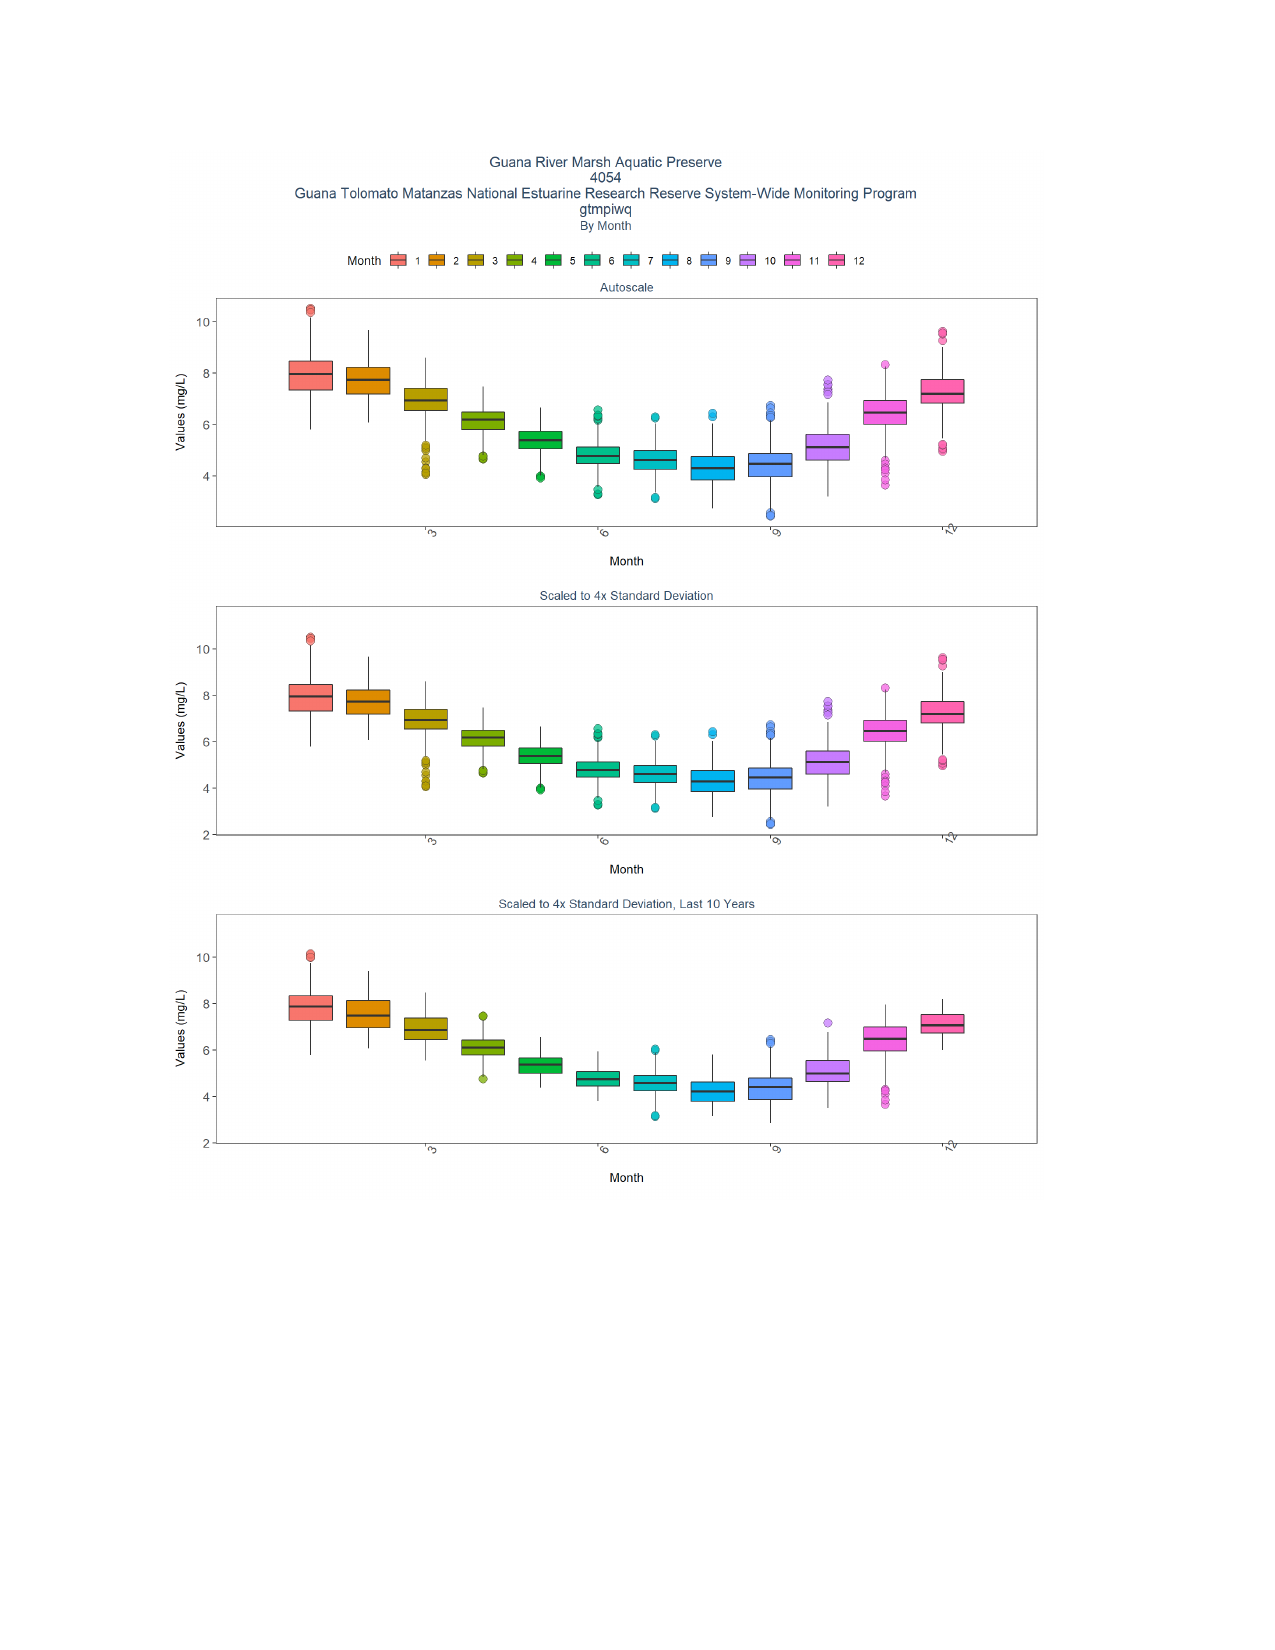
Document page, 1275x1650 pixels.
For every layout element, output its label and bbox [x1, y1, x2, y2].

picture [168, 150, 1044, 1200]
